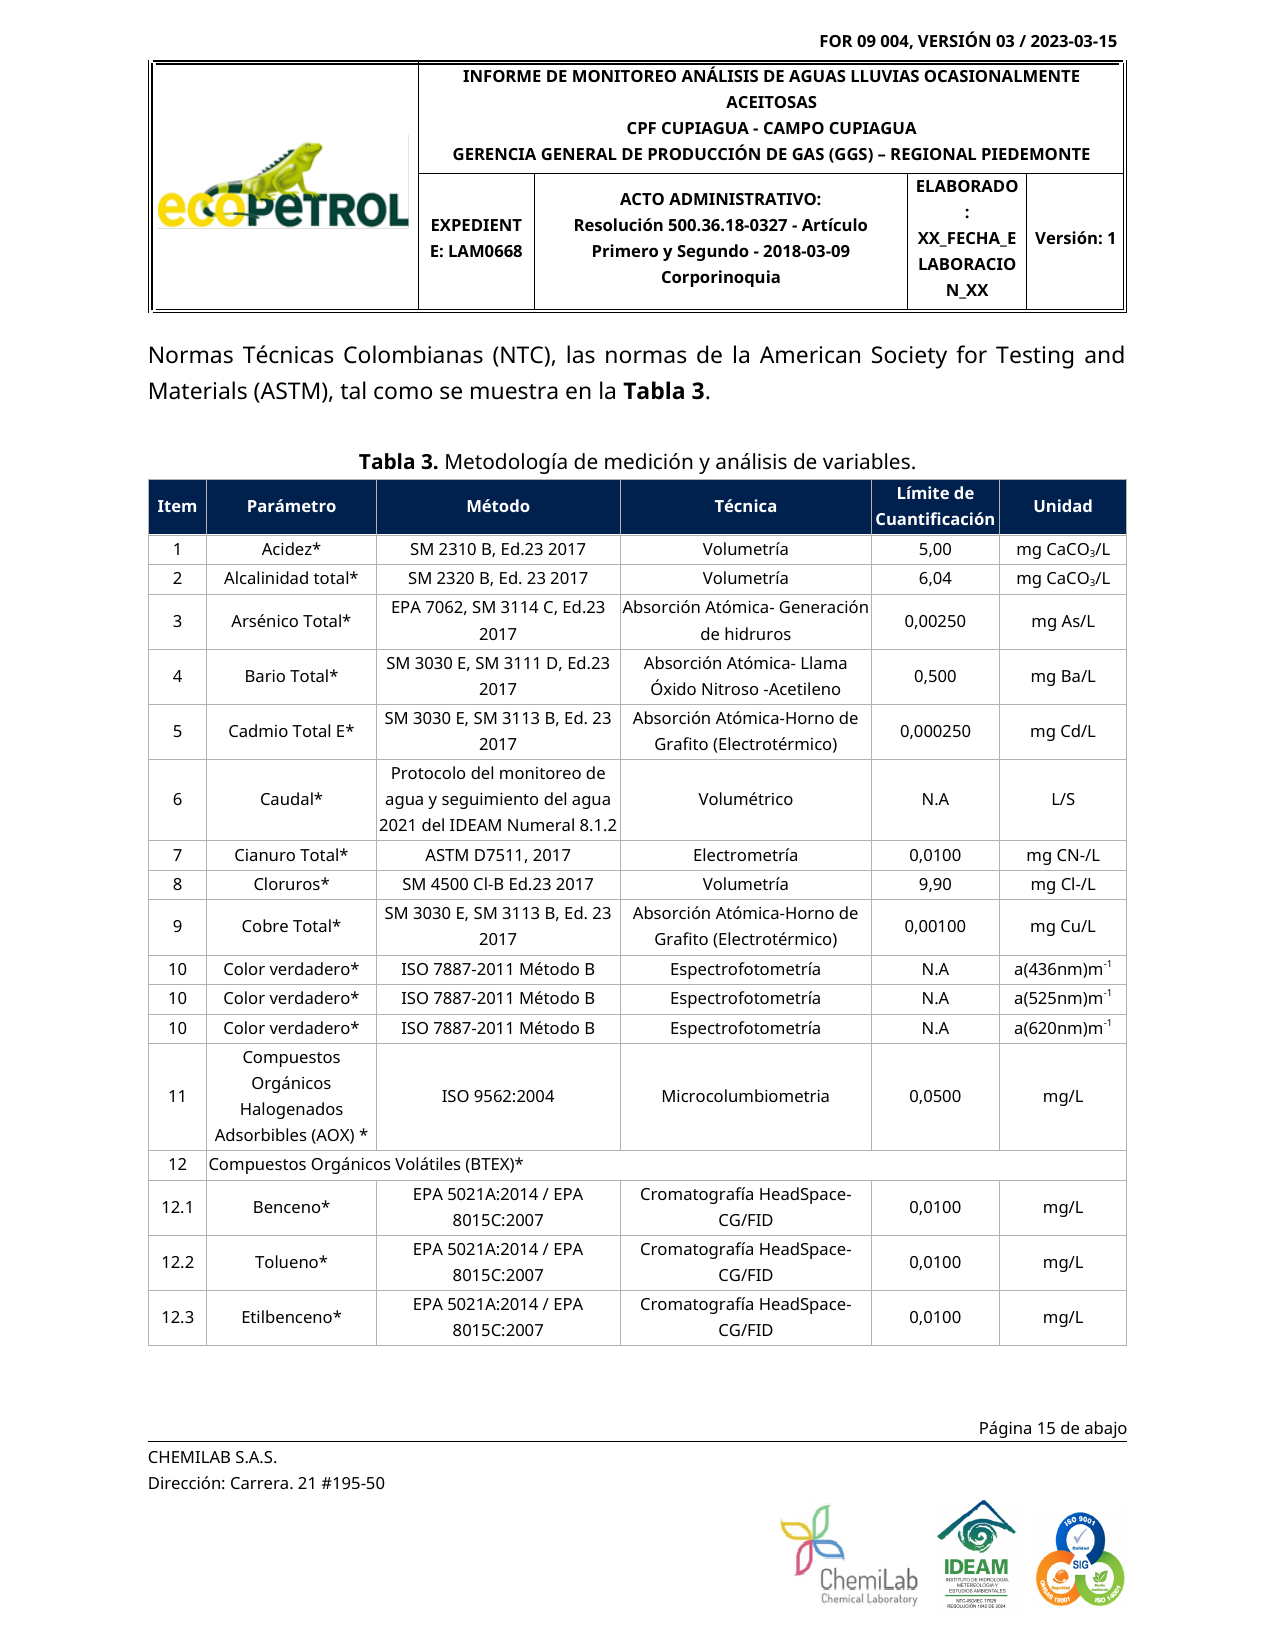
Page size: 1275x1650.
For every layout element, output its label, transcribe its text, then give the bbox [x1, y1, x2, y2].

table_cell 0,0100 [872, 841, 999, 870]
table_cell Alcalinidad total* [207, 565, 376, 593]
table_cell mg/L [1000, 1236, 1126, 1290]
table_cell 0,500 [872, 650, 999, 704]
table_cell Etilbenceno* [207, 1291, 376, 1345]
picture [775, 1497, 1024, 1620]
table_cell N.A [872, 956, 999, 984]
table_cell mg CaCO3/L [1000, 565, 1126, 593]
table_cell 7 [149, 841, 206, 870]
table_cell Cianuro Total* [207, 841, 376, 870]
picture [1032, 1507, 1128, 1610]
table_cell Color verdadero* [207, 956, 376, 984]
table_cell N.A [872, 985, 999, 1013]
table_cell Espectrofotometría [621, 985, 871, 1013]
table_cell a(436nm)m-1 [1000, 956, 1126, 984]
table_cell Cromatografía HeadSpace-CG/FID [621, 1291, 871, 1345]
table_cell N.A [872, 760, 999, 840]
table_cell 0,00250 [872, 595, 999, 649]
table_cell Espectrofotometría [621, 956, 871, 984]
table_header Método [377, 480, 620, 534]
table_cell SM 3030 E, SM 3113 B, Ed. 23 2017 [377, 705, 620, 759]
table_cell 0,0100 [872, 1236, 999, 1290]
table_cell Absorción Atómica-Horno de Grafito (Electrotérmico) [621, 705, 871, 759]
table_cell Acidez* [207, 536, 376, 564]
table_cell 12.2 [149, 1236, 206, 1290]
table_cell 12.1 [149, 1181, 206, 1235]
table_cell a(525nm)m-1 [1000, 985, 1126, 1013]
table_cell SM 2320 B, Ed. 23 2017 [377, 565, 620, 593]
table_cell mg Ba/L [1000, 650, 1126, 704]
table_cell SM 4500 Cl-B Ed.23 2017 [377, 871, 620, 899]
table_cell 0,0500 [872, 1044, 999, 1150]
table_cell Caudal* [207, 760, 376, 840]
table_cell Absorción Atómica-Horno de Grafito (Electrotérmico) [621, 900, 871, 954]
table_cell Color verdadero* [207, 1015, 376, 1043]
table_cell Cromatografía HeadSpace-CG/FID [621, 1236, 871, 1290]
table_cell Compuestos Orgánicos Halogenados Adsorbibles (AOX) * [207, 1044, 376, 1150]
table_cell 0,00100 [872, 900, 999, 954]
table_header Item [149, 480, 206, 534]
table_cell Microcolumbiometria [621, 1044, 871, 1150]
table_cell Electrometría [621, 841, 871, 870]
table_cell 10 [149, 985, 206, 1013]
table_cell EPA 5021A:2014 / EPA 8015C:2007 [377, 1181, 620, 1235]
table_cell Absorción Atómica- Llama Óxido Nitroso -Acetileno [621, 650, 871, 704]
table_cell L/S [1000, 760, 1126, 840]
table_cell Volumetría [621, 536, 871, 564]
table_cell Color verdadero* [207, 985, 376, 1013]
table_cell ISO 7887-2011 Método B [377, 985, 620, 1013]
table_cell a(620nm)m-1 [1000, 1015, 1126, 1043]
table_cell 12.3 [149, 1291, 206, 1345]
table_cell EPA 7062, SM 3114 C, Ed.23 2017 [377, 595, 620, 649]
table_cell Tolueno* [207, 1236, 376, 1290]
table_cell Benceno* [207, 1181, 376, 1235]
table_header Unidad [1000, 480, 1126, 534]
table_header Técnica [621, 480, 871, 534]
table_cell 6 [149, 760, 206, 840]
table_cell 5 [149, 705, 206, 759]
table_cell 5,00 [872, 536, 999, 564]
table_cell Volumetría [621, 871, 871, 899]
table_header Límite de Cuantificación [872, 480, 999, 534]
picture [157, 135, 411, 231]
table_cell ISO 9562:2004 [377, 1044, 620, 1150]
table_cell ISO 7887-2011 Método B [377, 1015, 620, 1043]
table_cell Cobre Total* [207, 900, 376, 954]
table_cell SM 3030 E, SM 3111 D, Ed.23 2017 [377, 650, 620, 704]
table_cell 1 [149, 536, 206, 564]
table_cell Cloruros* [207, 871, 376, 899]
table_cell Cromatografía HeadSpace-CG/FID [621, 1181, 871, 1235]
table_cell EPA 5021A:2014 / EPA 8015C:2007 [377, 1236, 620, 1290]
table_cell 11 [149, 1044, 206, 1150]
table_cell 0,000250 [872, 705, 999, 759]
table_cell ASTM D7511, 2017 [377, 841, 620, 870]
table_cell 12 [149, 1151, 206, 1180]
table_cell Volumétrico [621, 760, 871, 840]
text Tabla 3. Metodología de medición y análisis de variables. [148, 447, 1127, 475]
table_cell mg/L [1000, 1181, 1126, 1235]
table_cell Espectrofotometría [621, 1015, 871, 1043]
table_cell SM 2310 B, Ed.23 2017 [377, 536, 620, 564]
table_cell 0,0100 [872, 1291, 999, 1345]
table_cell mg/L [1000, 1044, 1126, 1150]
table_cell Compuestos Orgánicos Volátiles (BTEX)* [207, 1151, 1126, 1180]
table_header Parámetro [207, 480, 376, 534]
table_cell 6,04 [872, 565, 999, 593]
table_cell 2 [149, 565, 206, 593]
table_cell 0,0100 [872, 1181, 999, 1235]
table_cell 3 [149, 595, 206, 649]
table_cell EPA 5021A:2014 / EPA 8015C:2007 [377, 1291, 620, 1345]
table_cell SM 3030 E, SM 3113 B, Ed. 23 2017 [377, 900, 620, 954]
table_cell Volumetría [621, 565, 871, 593]
table_cell 10 [149, 1015, 206, 1043]
table_cell N.A [872, 1015, 999, 1043]
table_cell 10 [149, 956, 206, 984]
table_cell Cadmio Total E* [207, 705, 376, 759]
table_cell mg/L [1000, 1291, 1126, 1345]
table_cell mg CaCO3/L [1000, 536, 1126, 564]
table_cell 9,90 [872, 871, 999, 899]
table_cell mg CN-/L [1000, 841, 1126, 870]
table_cell 8 [149, 871, 206, 899]
table_cell mg Cu/L [1000, 900, 1126, 954]
table_cell ISO 7887-2011 Método B [377, 956, 620, 984]
table_cell Arsénico Total* [207, 595, 376, 649]
table_cell Bario Total* [207, 650, 376, 704]
table_cell 9 [149, 900, 206, 954]
table_cell mg Cl-/L [1000, 871, 1126, 899]
table_cell mg Cd/L [1000, 705, 1126, 759]
table_cell mg As/L [1000, 595, 1126, 649]
table_cell Absorción Atómica- Generación de hidruros [621, 595, 871, 649]
table_cell 4 [149, 650, 206, 704]
table_cell Protocolo del monitoreo de agua y seguimiento del agua 2021 del IDEAM Numeral 8.1.2 [377, 760, 620, 840]
